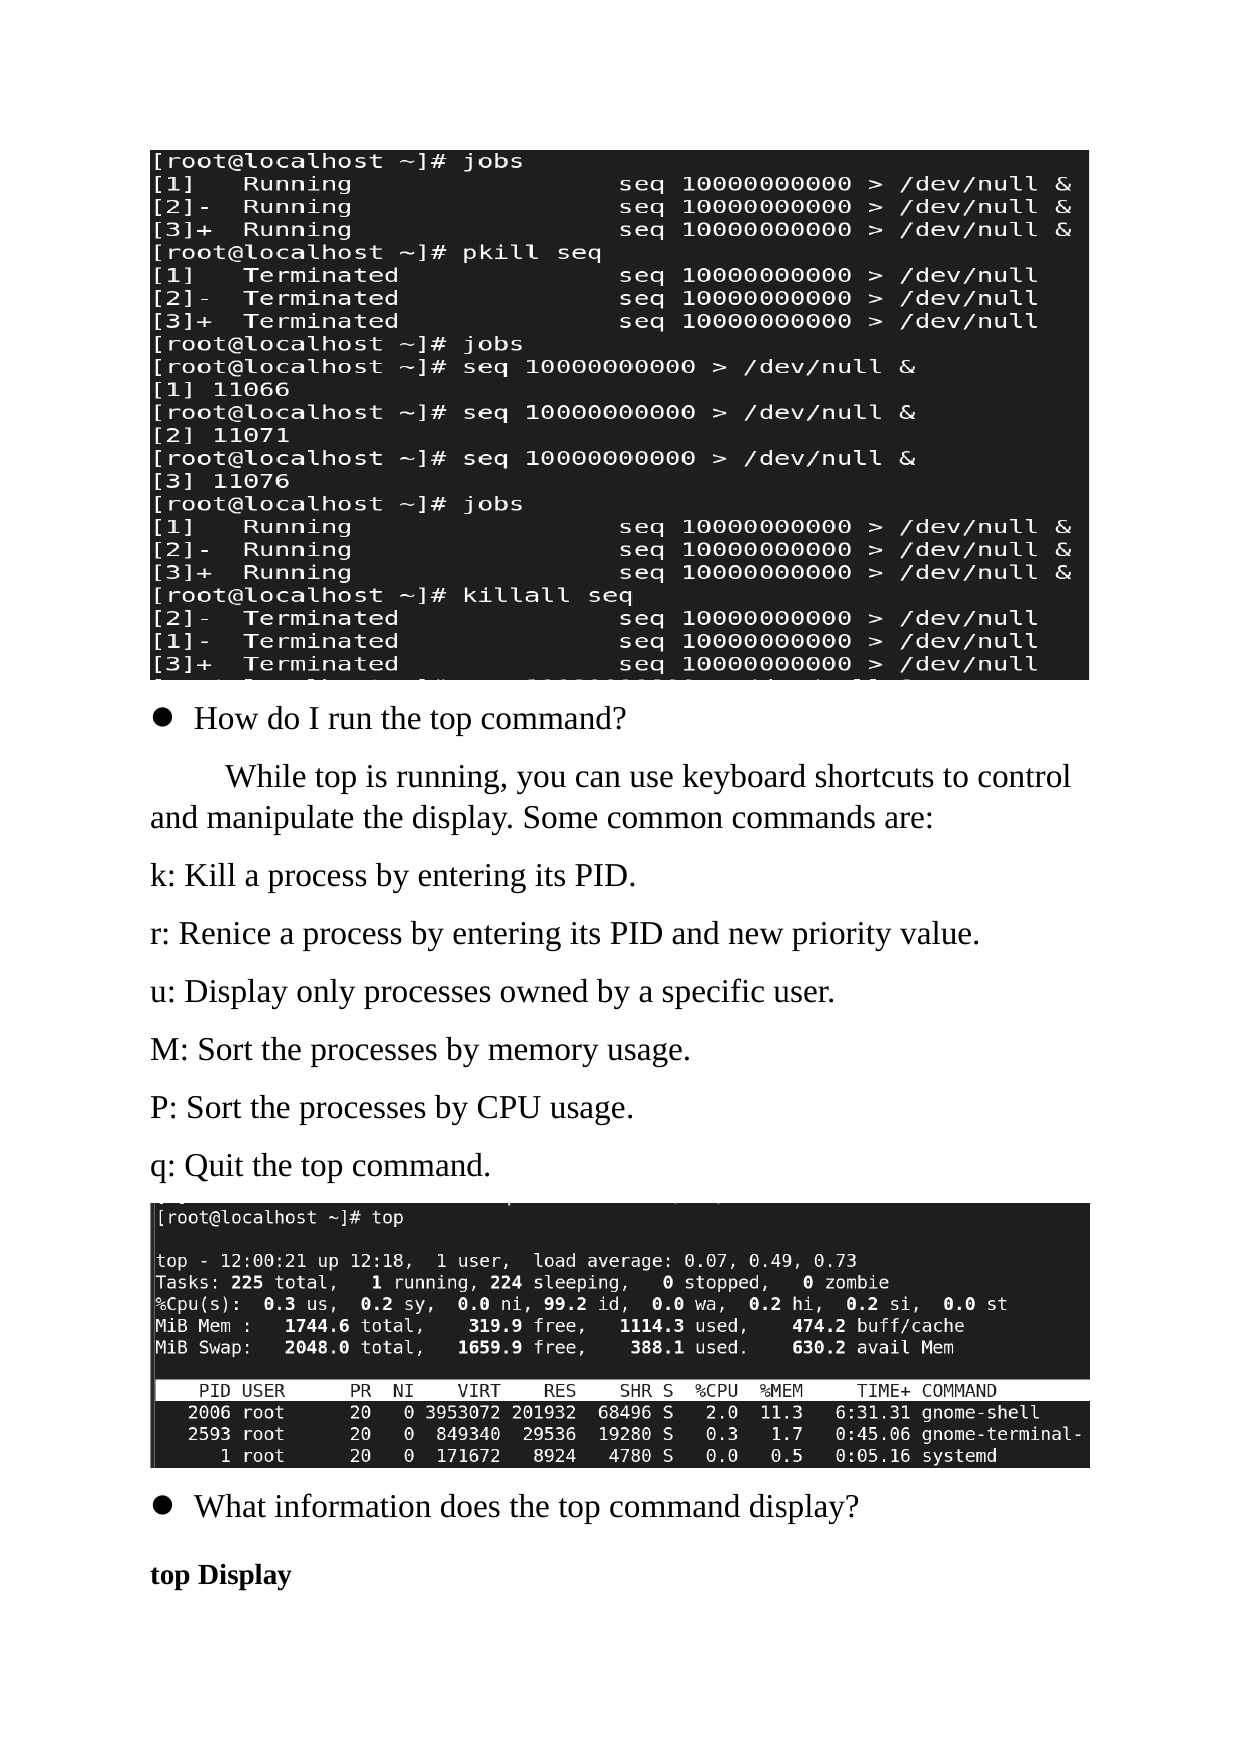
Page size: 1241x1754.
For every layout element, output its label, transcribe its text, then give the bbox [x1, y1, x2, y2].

picture [150, 150, 1090, 680]
list r: Renice a process by entering its PID and new priority value. [150, 914, 1090, 952]
list q: Quit the top command. [150, 1146, 1090, 1184]
list While top is running, you can use keyboard shortcuts to control and manipulate the display. Some common commands are: [150, 756, 1090, 836]
list u: Display only processes owned by a specific user. [150, 972, 1090, 1010]
list k: Kill a process by entering its PID. [150, 856, 1090, 894]
subtitle top Display [150, 1557, 1090, 1590]
list What information does the top command display? [150, 1486, 1090, 1525]
list M: Sort the processes by memory usage. [150, 1030, 1090, 1068]
list P: Sort the processes by CPU usage. [150, 1088, 1090, 1126]
list How do I run the top command? [150, 698, 1090, 737]
picture [150, 1203, 1090, 1468]
